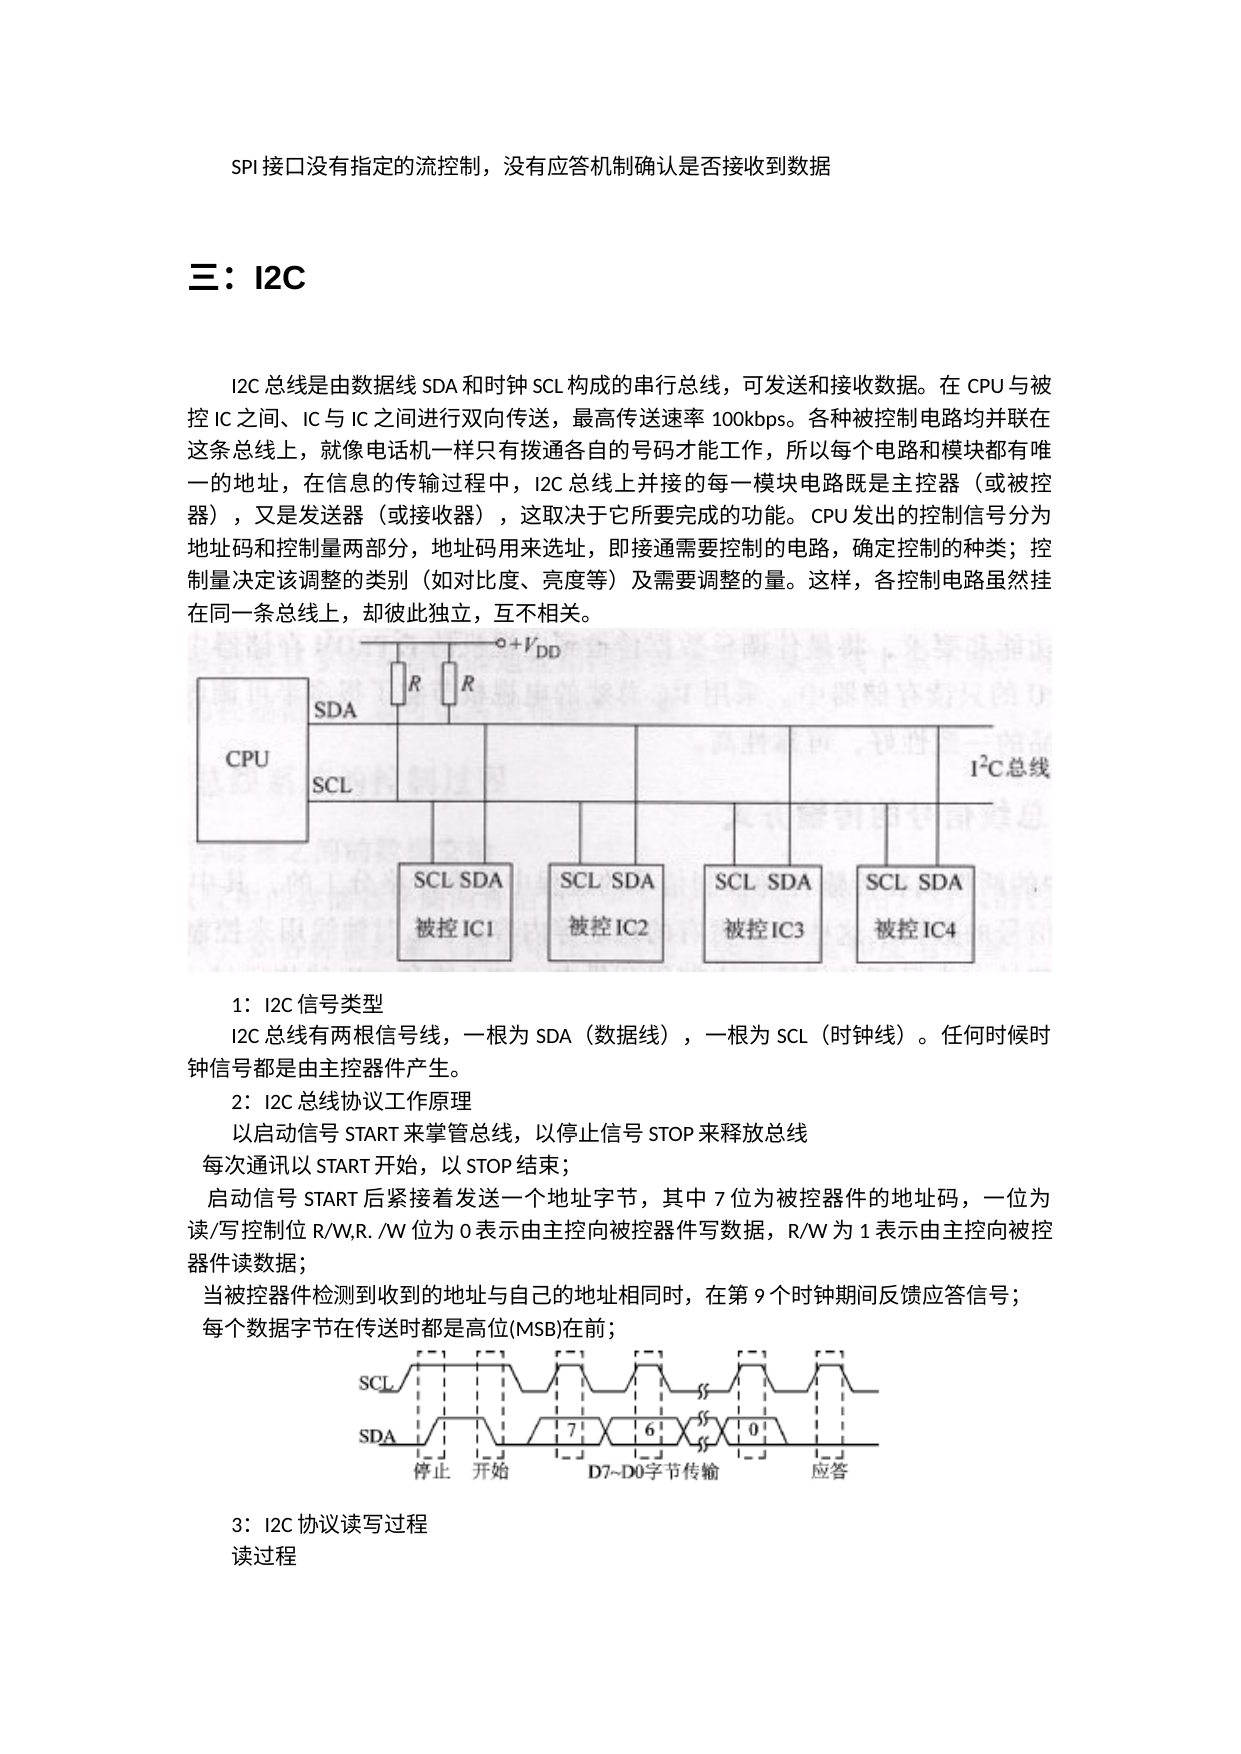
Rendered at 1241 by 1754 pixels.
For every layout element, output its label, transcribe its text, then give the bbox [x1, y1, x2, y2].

picture [353, 1343, 887, 1485]
subtitle 三：I2C [187, 242, 1053, 307]
text 读过程 [187, 1539, 1053, 1571]
text SPI接口没有指定的流控制，没有应答机制确认是否接收到数据 [187, 150, 1053, 182]
text 以启动信号START来掌管总线，以停止信号STOP来释放总线 每次通讯以START开始，以STOP结束； 启动信号START后紧接着发送一个地址字节，其中7位为被控器件的地址码，一位为读/写控制位R/W,R. /W位为0表示由主控向被控器件写数据，R/W为1表示由主控向被控器件读数据； 当被控器件检测到收到的地址与自己的地址相同时，在第9个时钟期间反馈应答信号； 每个数据字节在传送时都是高位(MSB)在前； [187, 1116, 1053, 1344]
text 3：I2C协议读写过程 [187, 1506, 1053, 1539]
text I2C总线是由数据线SDA和时钟SCL构成的串行总线，可发送和接收数据。在CPU与被控IC之间、IC与IC之间进行双向传送，最高传送速率100kbps。各种被控制电路均并联在这条总线上，就像电话机一样只有拨通各自的号码才能工作，所以每个电路和模块都有唯一的地址，在信息的传输过程中，I2C总线上并接的每一模块电路既是主控器（或被控器），又是发送器（或接收器），这取决于它所要完成的功能。CPU发出的控制信号分为地址码和控制量两部分，地址码用来选址，即接通需要控制的电路，确定控制的种类；控制量决定该调整的类别（如对比度、亮度等）及需要调整的量。这样，各控制电路虽然挂在同一条总线上，却彼此独立，互不相关。 [187, 369, 1053, 628]
picture [187, 628, 1053, 972]
text 2：I2C总线协议工作原理 [187, 1084, 1053, 1116]
text I2C总线有两根信号线，一根为SDA（数据线），一根为SCL（时钟线）。任何时候时钟信号都是由主控器件产生。 [187, 1019, 1053, 1084]
text 1：I2C信号类型 [187, 986, 1053, 1019]
